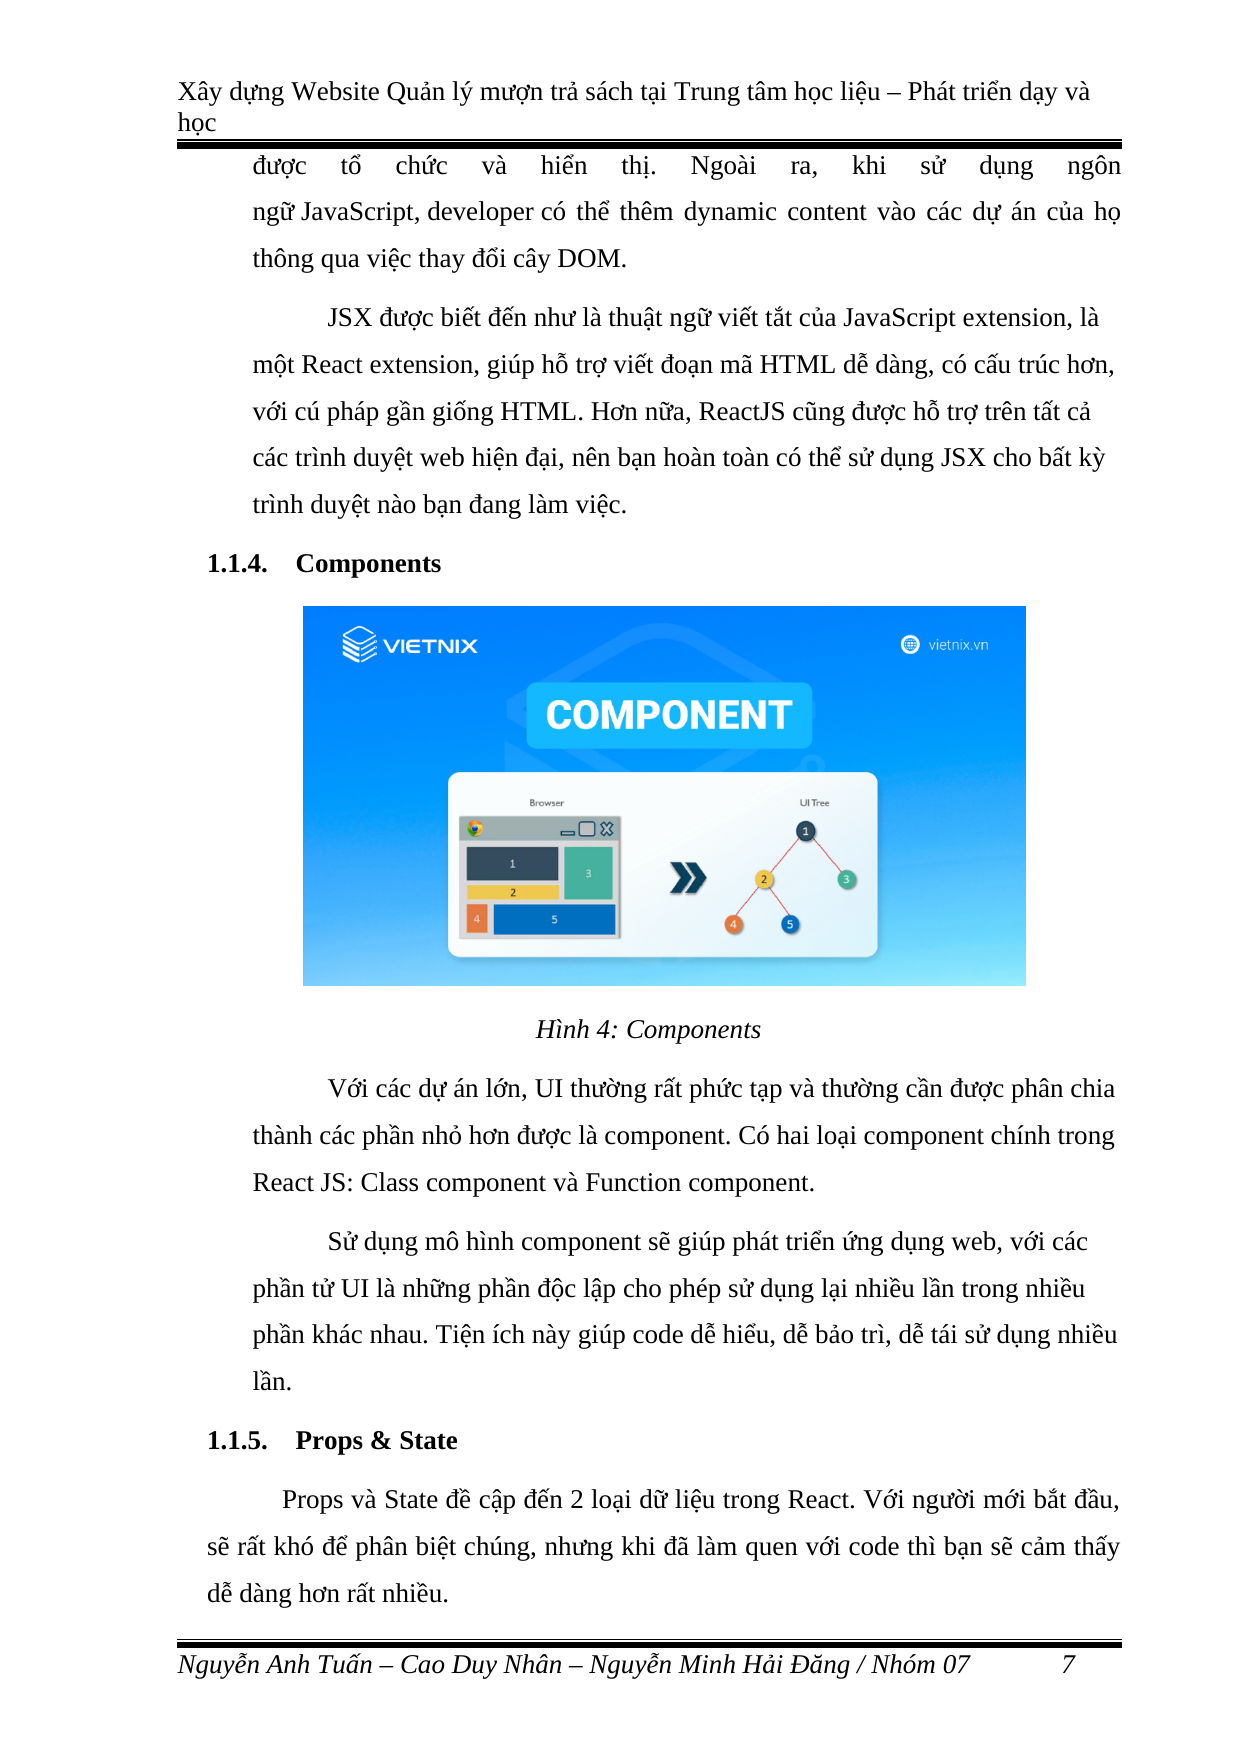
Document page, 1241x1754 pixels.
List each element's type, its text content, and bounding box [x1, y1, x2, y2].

text Props và State đề cập đến 2 loại dữ liệu trong React. Với người mới bắt đầu, sẽ rất khó để phân biệt chúng, nhưng khi đã làm quen với code thì bạn sẽ cảm thấy dễ dàng hơn rất nhiều. [207, 1483, 1122, 1608]
subtitle Props & State [207, 1424, 1122, 1455]
picture [303, 606, 1026, 986]
text Với các dự án lớn, UI thường rất phức tạp và thường cần được phân chia thành các phần nhỏ hơn được là component. Có hai loại component chính trong React JS: Class component và Function component. [252, 1072, 1122, 1197]
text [252, 149, 1122, 273]
text Sử dụng mô hình component sẽ giúp phát triển ứng dụng web, với các phần tử UI là những phần độc lập cho phép sử dụng lại nhiều lần trong nhiều phần khác nhau. Tiện ích này giúp code dễ hiểu, dễ bảo trì, dễ tái sử dụng nhiều lần. [252, 1225, 1122, 1396]
text JSX được biết đến như là thuật ngữ viết tắt của JavaScript extension, là một React extension, giúp hỗ trợ viết đoạn mã HTML dễ dàng, có cấu trúc hơn, với cú pháp gần giống HTML. Hơn nữa, ReactJS cũng được hỗ trợ trên tất cả các trình duyệt web hiện đại, nên bạn hoàn toàn có thể sử dụng JSX cho bất kỳ trình duyệt nào bạn đang làm việc. [252, 301, 1122, 519]
text Hình 4: Components [177, 1013, 1122, 1044]
subtitle Components [207, 547, 1122, 578]
